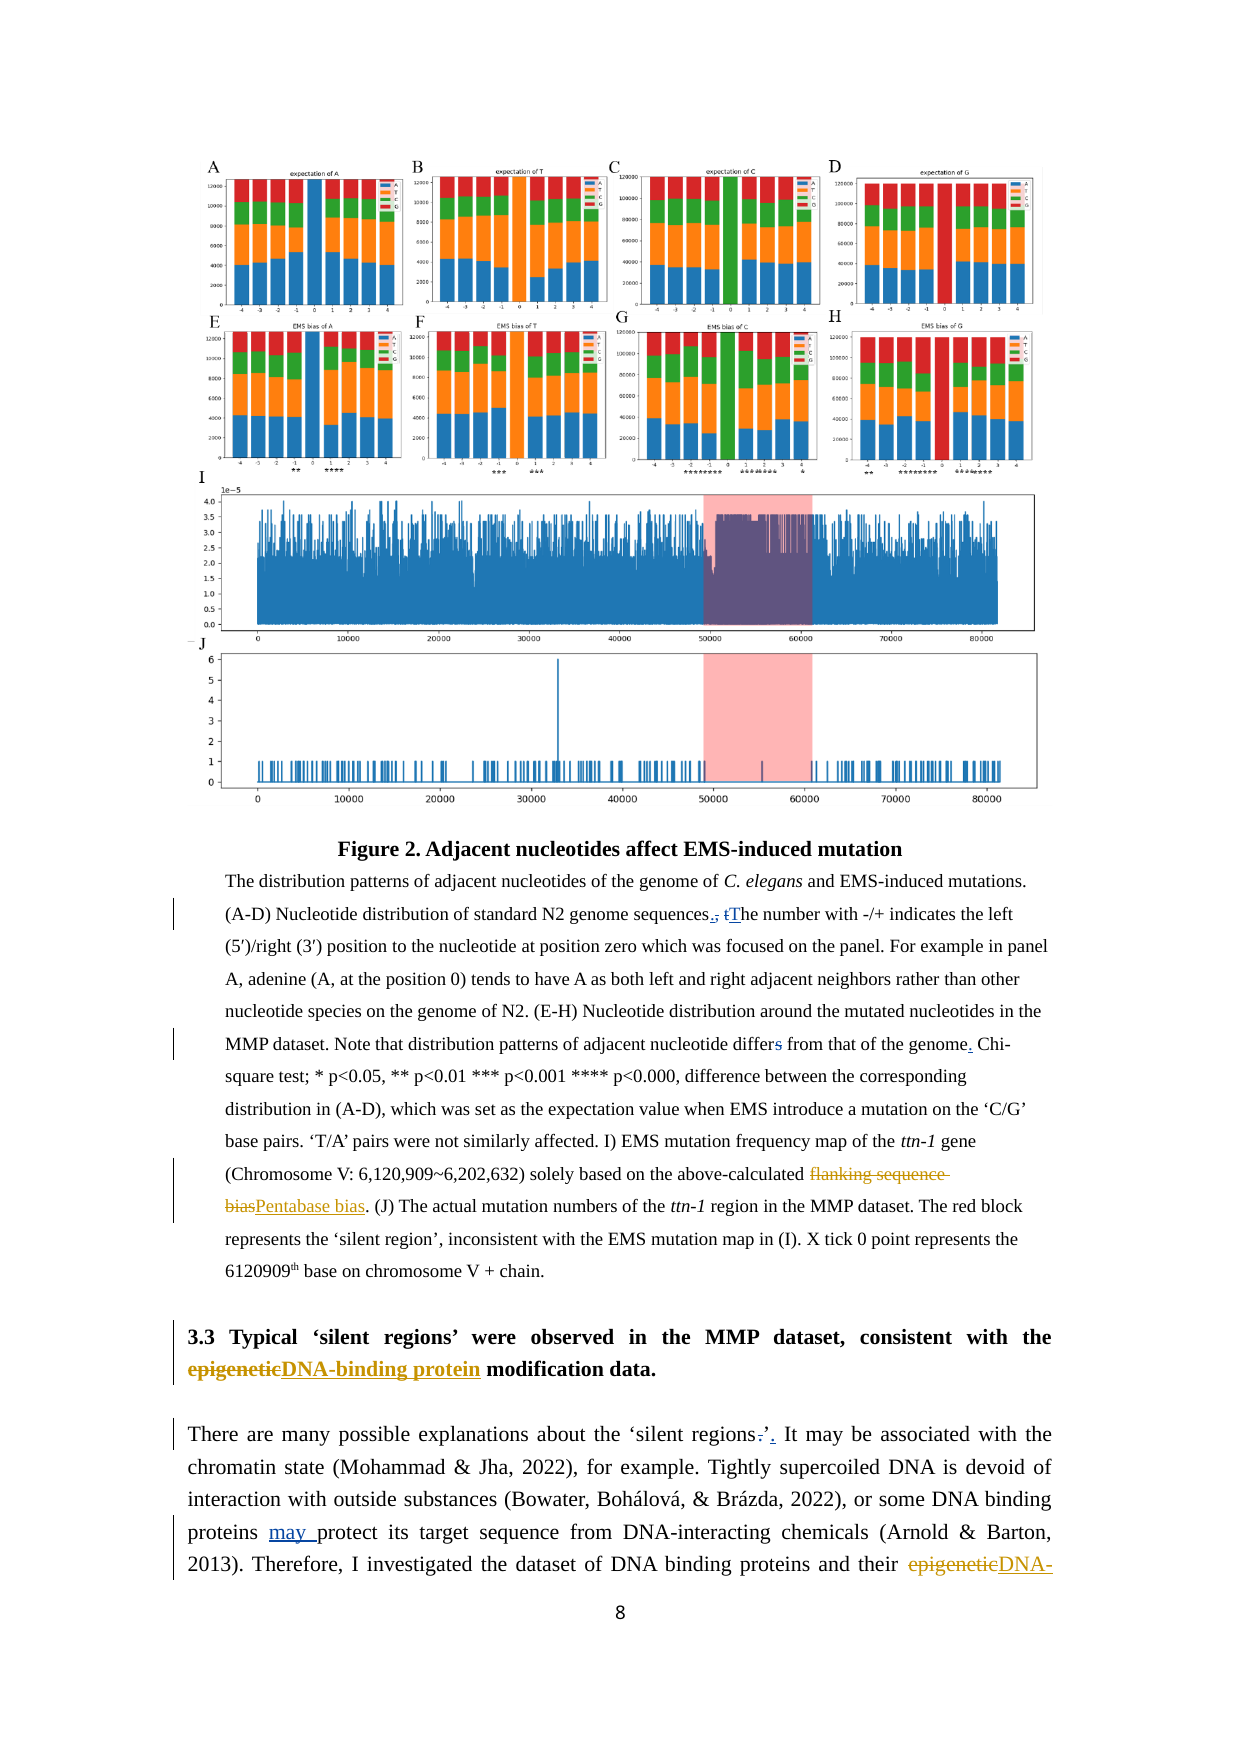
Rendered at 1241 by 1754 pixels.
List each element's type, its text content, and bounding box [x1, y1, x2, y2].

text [187, 1417, 1053, 1580]
list The distribution patterns of adjacent nucleotides of the genome of C. elegans and EMS-induced mutations. (A-D) Nucleotide distribution of standard N2 genome sequences he number with -/+ indicates the left (5′)/right (3′) position to the nucleotide at position zero which was focused on the panel. For example in panel A, adenine (A, at the position 0) tends to have A as both left and right adjacent neighbors rather than other nucleotide species on the genome of N2. (E-H) Nucleotide distribution around the mutated nucleotides in the MMP dataset. Note that distribution patterns of adjacent nucleotide differ from that of the genome Chi-square test; * p<0.05, ** p<0.01 *** p<0.001 **** p<0.000, difference between the corresponding distribution in (A-D), which was set as the expectation value when EMS introduce a mutation on the ‘C/G’ base pairs. ‘T/A’ pairs were not similarly affected. I) EMS mutation frequency map of the ttn-1 gene (Chromosome V: 6,120,909~6,202,632) solely based on the above-calculated . (J) The actual mutation numbers of the ttn-1 region in the MMP dataset. The red block represents the ‘silent region’, inconsistent with the EMS mutation map in (I). X tick 0 point represents the 6120909th base on chromosome V + chain. [225, 865, 1053, 1287]
picture [187, 150, 1053, 806]
text 3.3 Typical ‘silent regions’ were observed in the MMP dataset, consistent with the modification data. [187, 1320, 1053, 1385]
text Figure 2. Adjacent nucleotides affect EMS-induced mutation [187, 832, 1053, 865]
